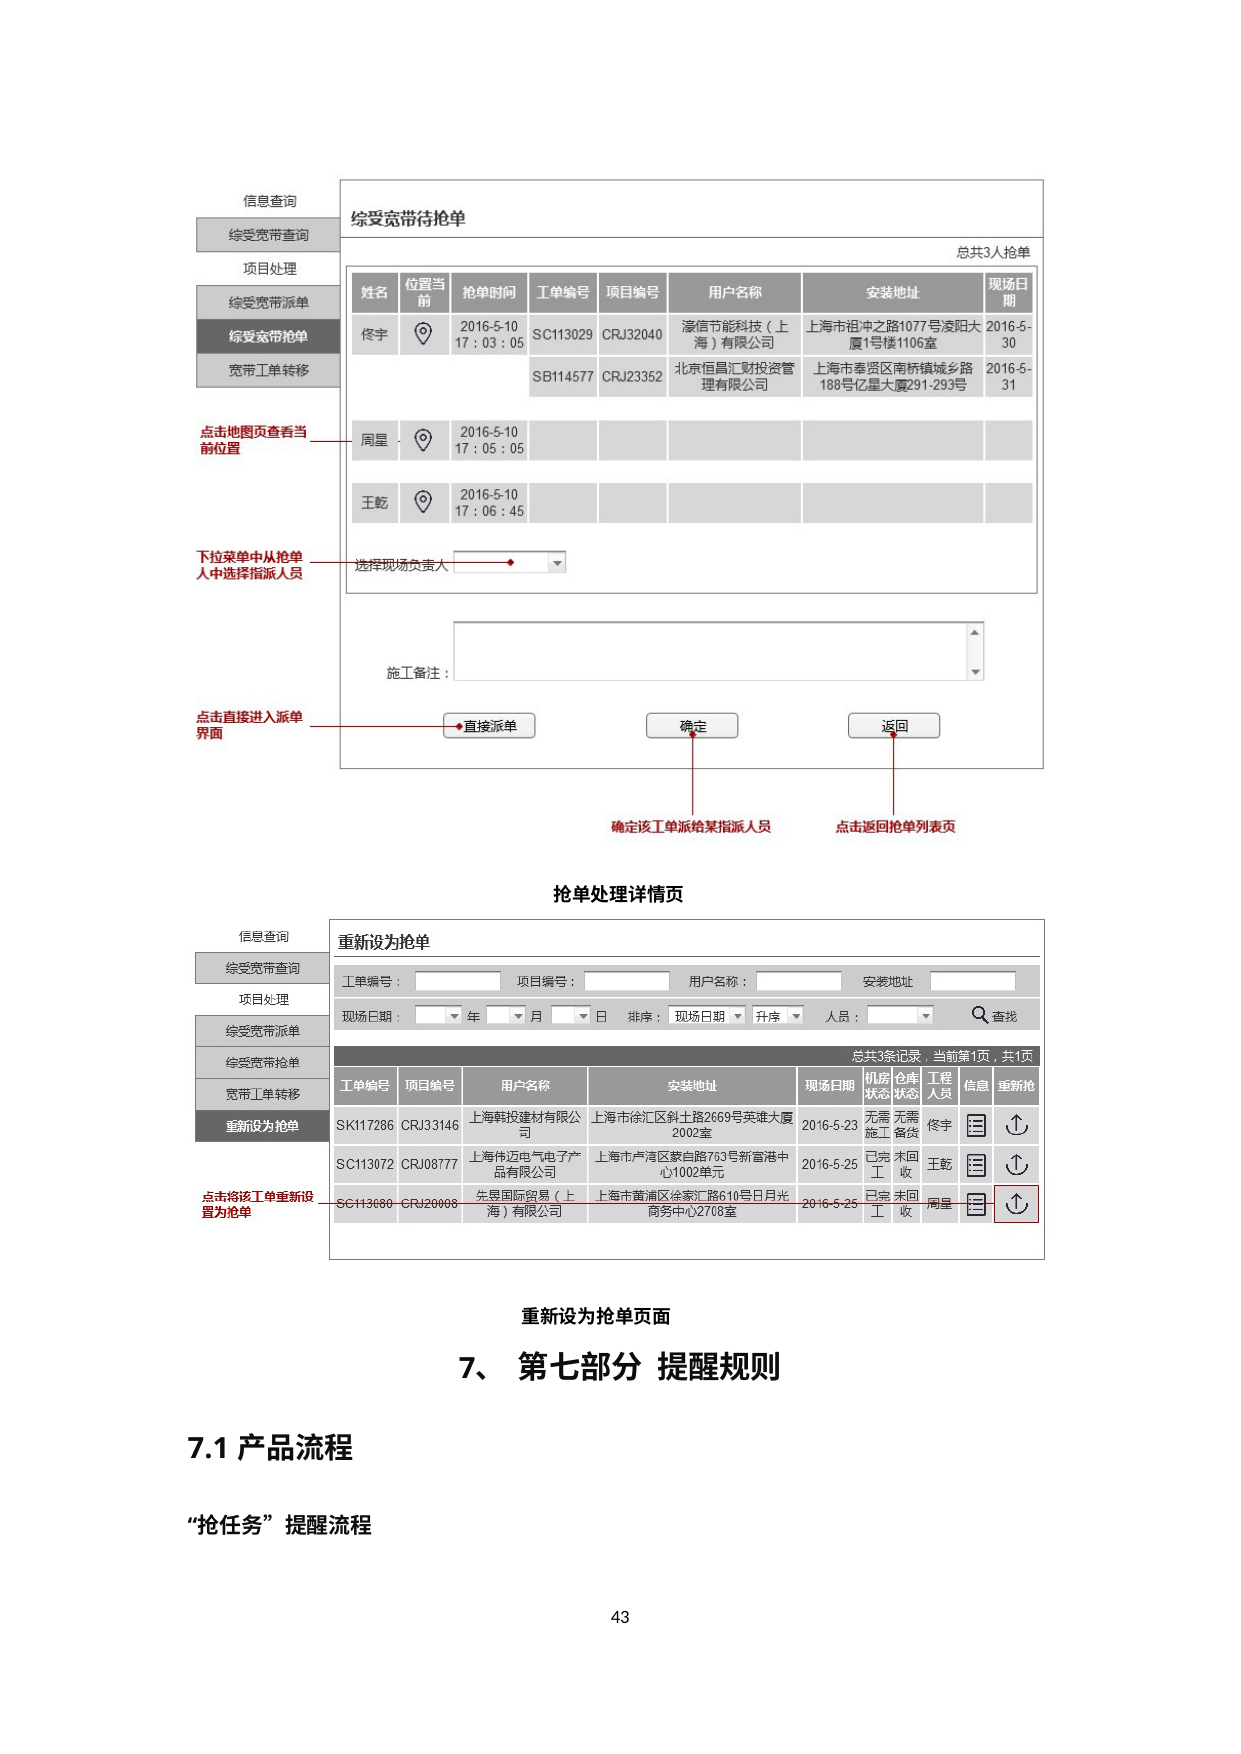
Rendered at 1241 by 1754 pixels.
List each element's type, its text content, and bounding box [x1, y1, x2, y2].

picture [187, 909, 1053, 1268]
subtitle 产品流程 [187, 1413, 1053, 1478]
subtitle 第七部分 提醒规则 [187, 1332, 1053, 1397]
text 重新设为抢单页面 [187, 1299, 1053, 1332]
picture [187, 162, 1053, 844]
text 抢单处理详情页 [187, 877, 1053, 909]
text “抢任务”提醒流程 [187, 1507, 1053, 1540]
